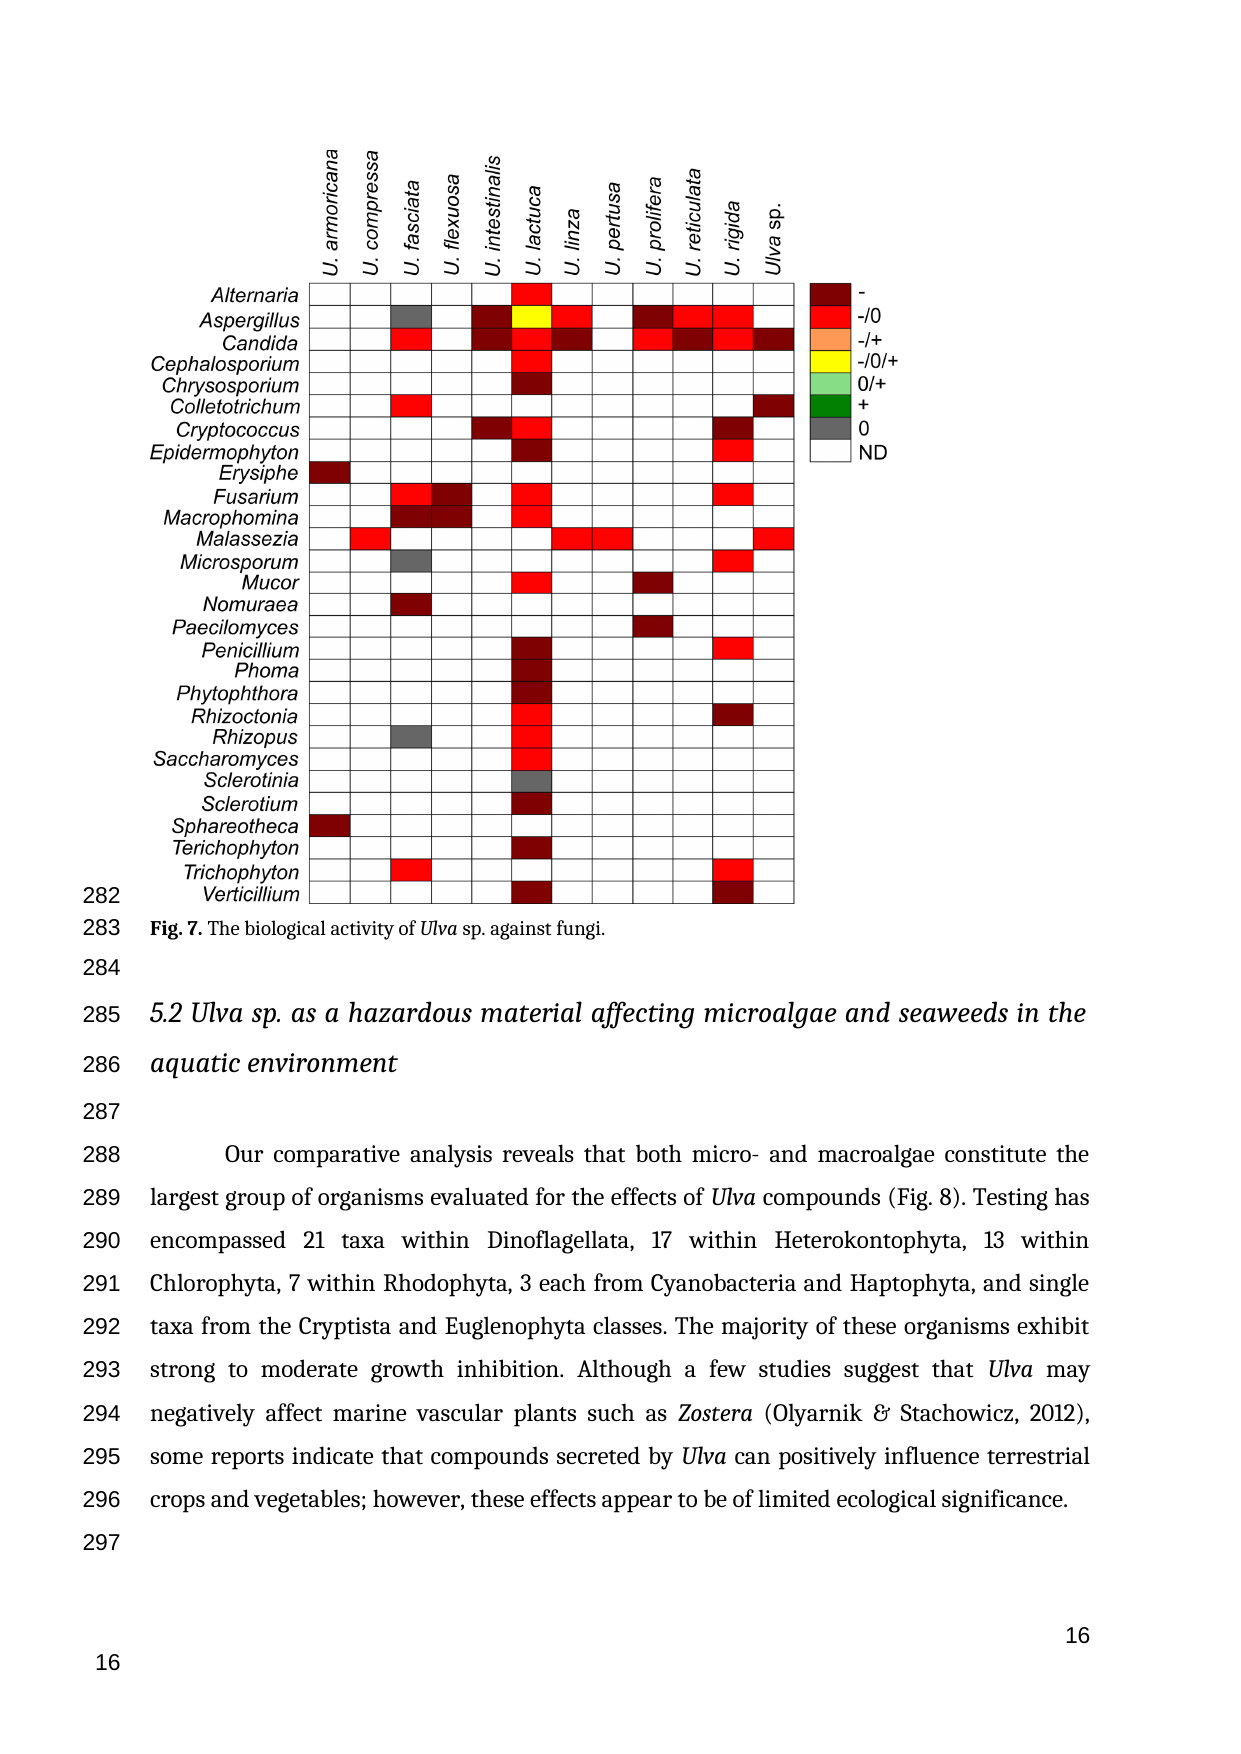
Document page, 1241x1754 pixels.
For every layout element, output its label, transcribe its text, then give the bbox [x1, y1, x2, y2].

text Fig. 7. The biological activity of Ulva sp. against fungi. [150, 917, 1090, 941]
text Our comparative analysis reveals that both micro- and macroalgae constitute the largest group of organisms evaluated for the effects of Ulva compounds (Fig. 8). Testing has encompassed 21 taxa within Dinoflagellata, 17 within Heterokontophyta, 13 within Chlorophyta, 7 within Rhodophyta, 3 each from Cyanobacteria and Haptophyta, and single taxa from the Cryptista and Euglenophyta classes. The majority of these organisms exhibit strong to moderate growth inhibition. Although a few studies suggest that Ulva may negatively affect marine vascular plants such as Zostera (Olyarnik & Stachowicz, 2012), some reports indicate that compounds secreted by Ulva can positively influence terrestrial crops and vegetables; however, these effects appear to be of limited ecological significance. [150, 1140, 1090, 1513]
picture [150, 150, 898, 904]
text 5.2 Ulva sp. as a hazardous material affecting microalgae and seaweeds in the aquatic environment [150, 996, 1090, 1080]
